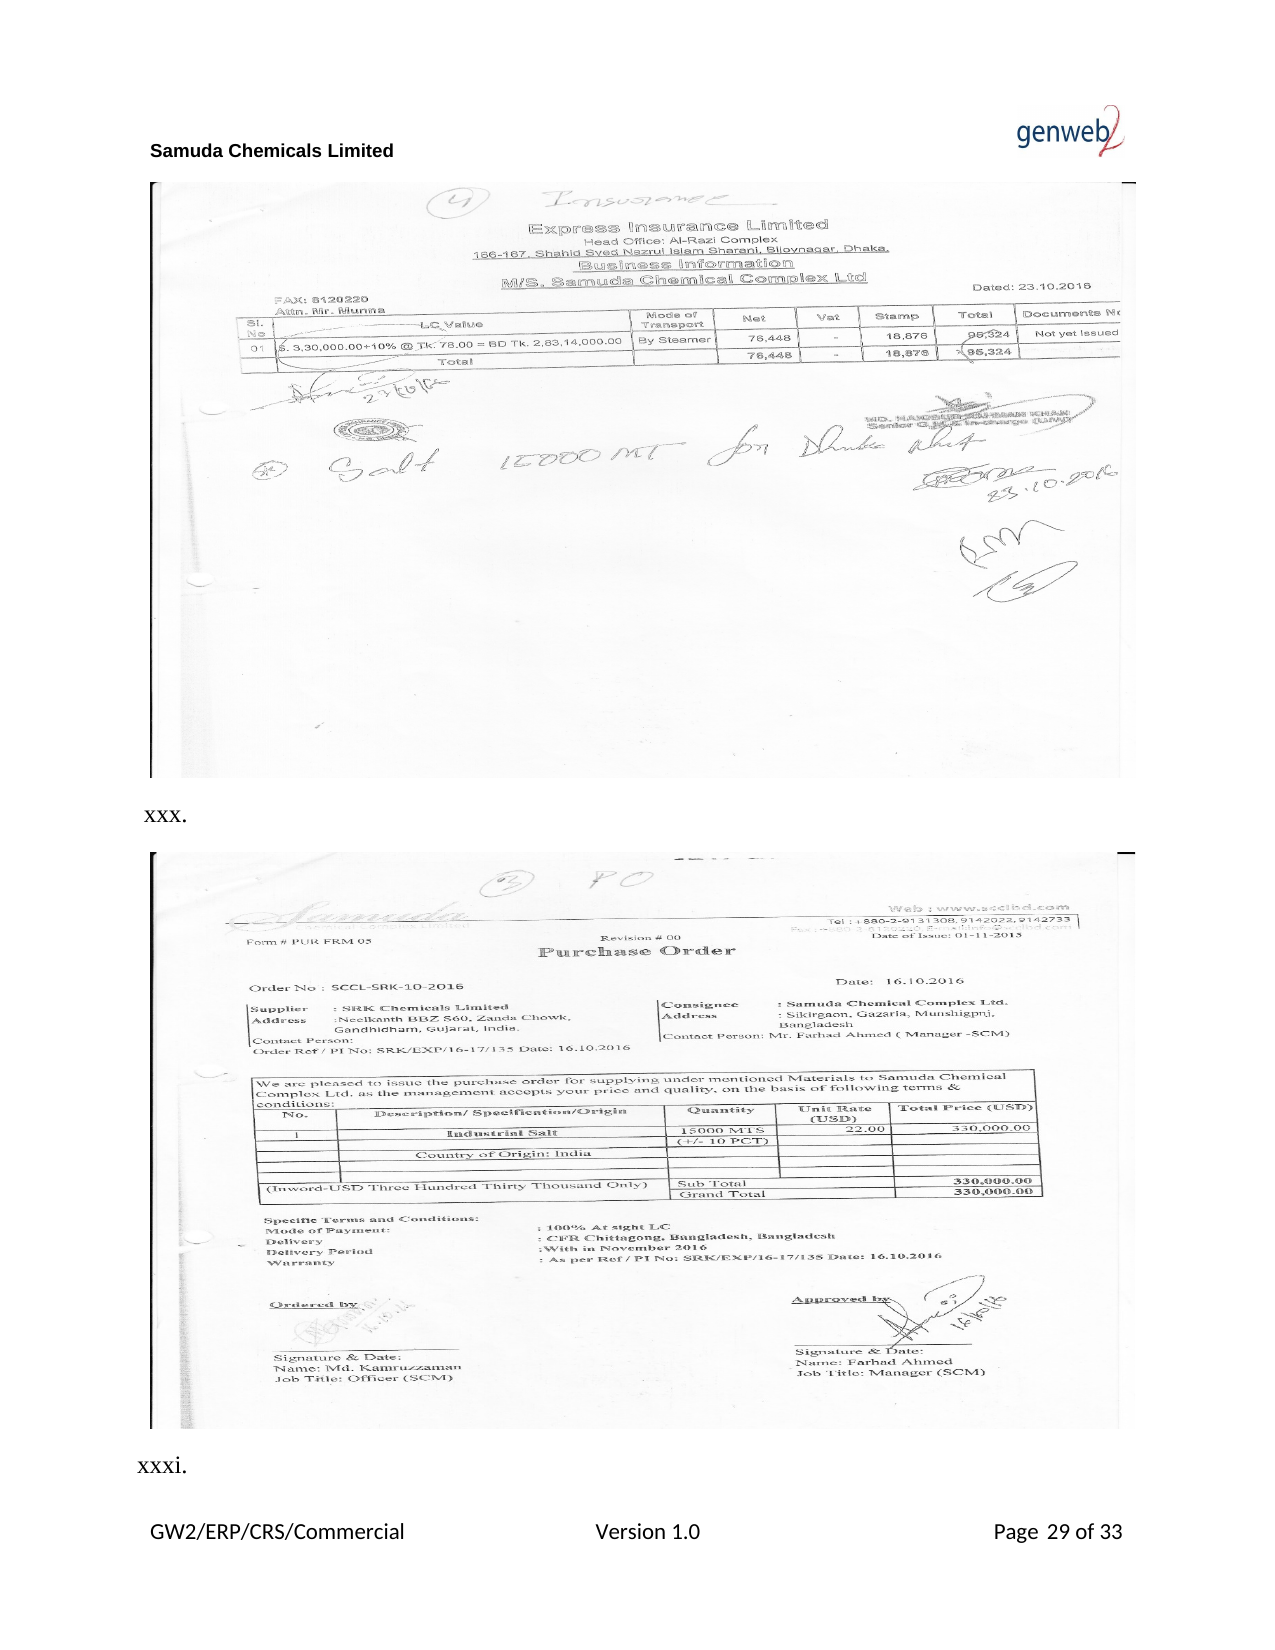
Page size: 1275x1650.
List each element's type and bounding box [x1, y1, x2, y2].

picture [150, 182, 1136, 778]
picture [1017, 105, 1125, 158]
picture [150, 852, 1136, 1429]
